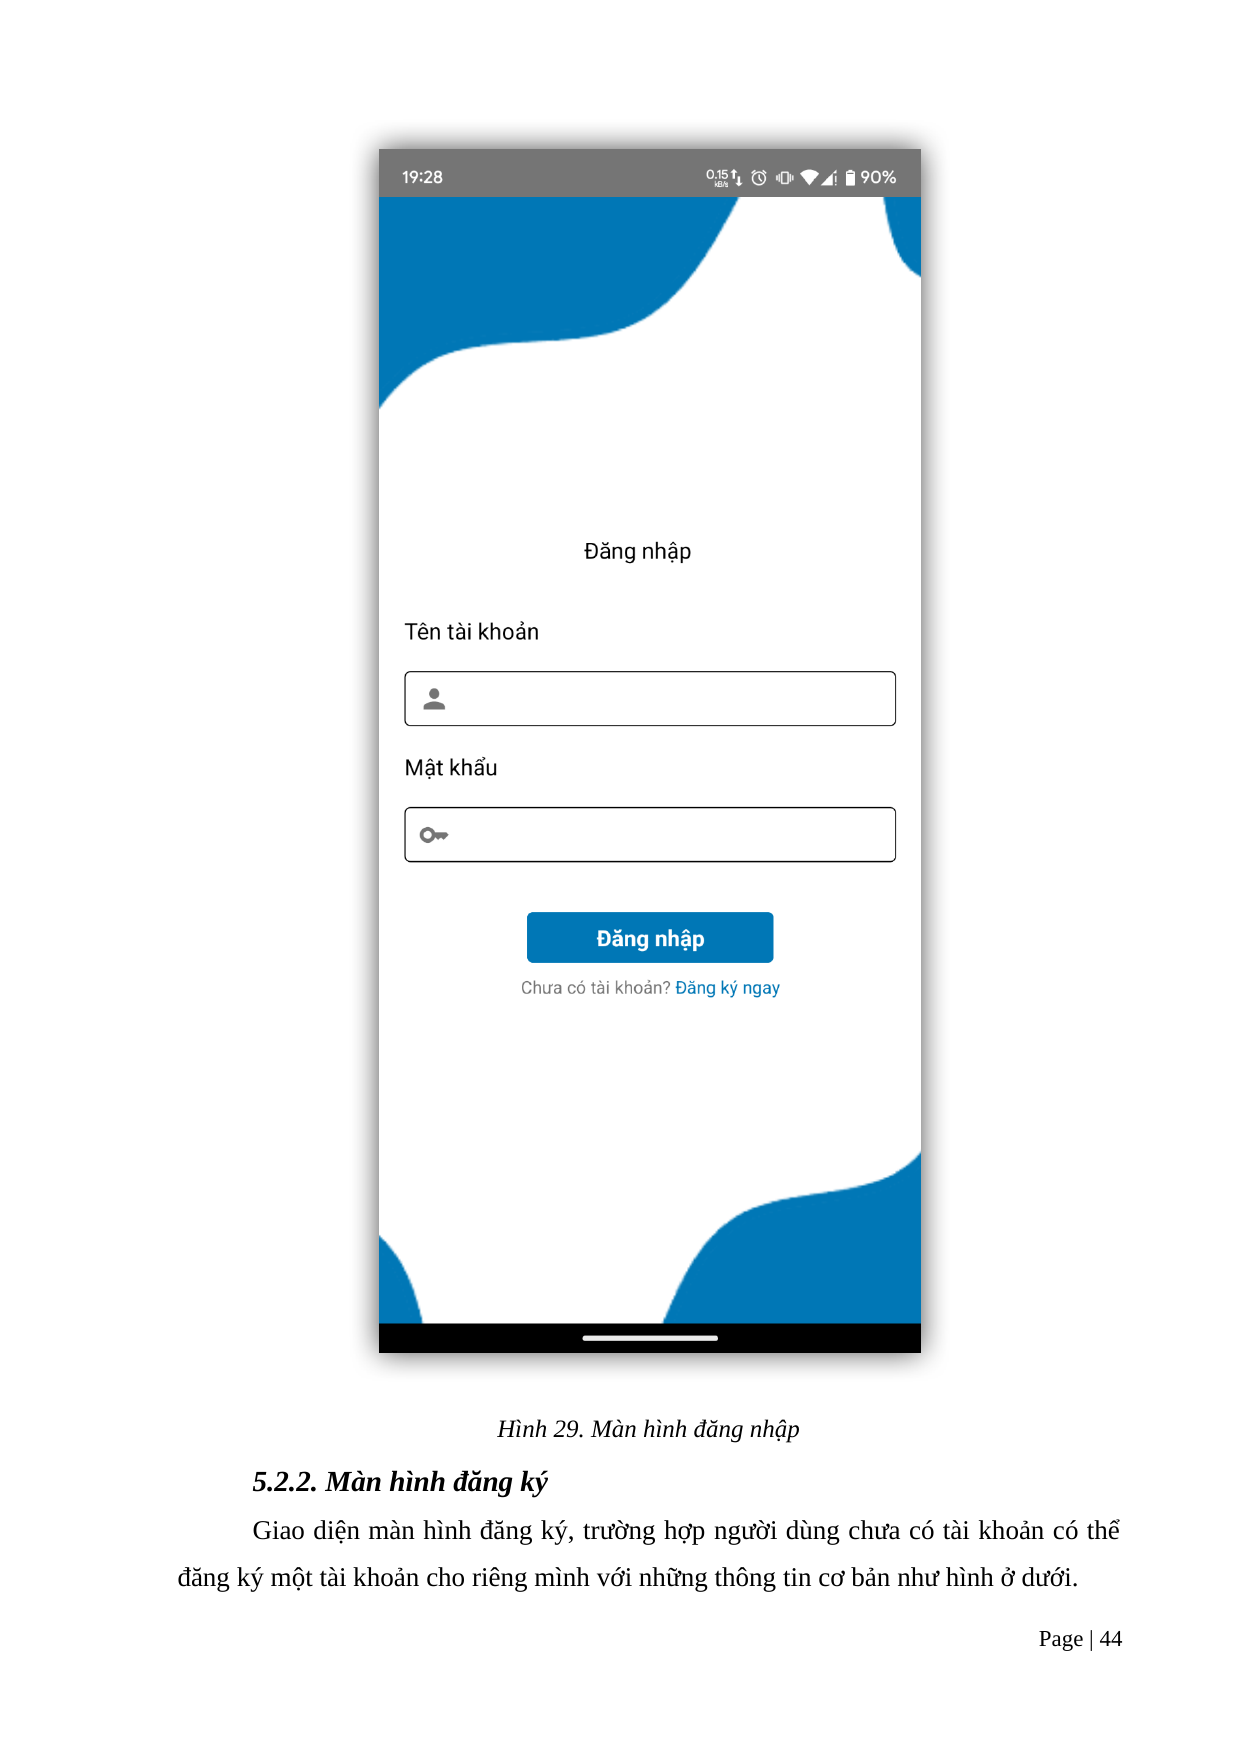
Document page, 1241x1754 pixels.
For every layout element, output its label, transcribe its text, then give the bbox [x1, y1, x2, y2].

text Hình 29. Màn hình đăng nhập [177, 1414, 1122, 1443]
subtitle 5.2.2. Màn hình đăng ký [177, 1464, 1122, 1498]
text Giao diện màn hình đăng ký, trường hợp người dùng chưa có tài khoản có thể đăng ký một tài khoản cho riêng mình với những thông tin cơ bản như hình ở dưới. [177, 1514, 1122, 1592]
picture [379, 149, 921, 1353]
